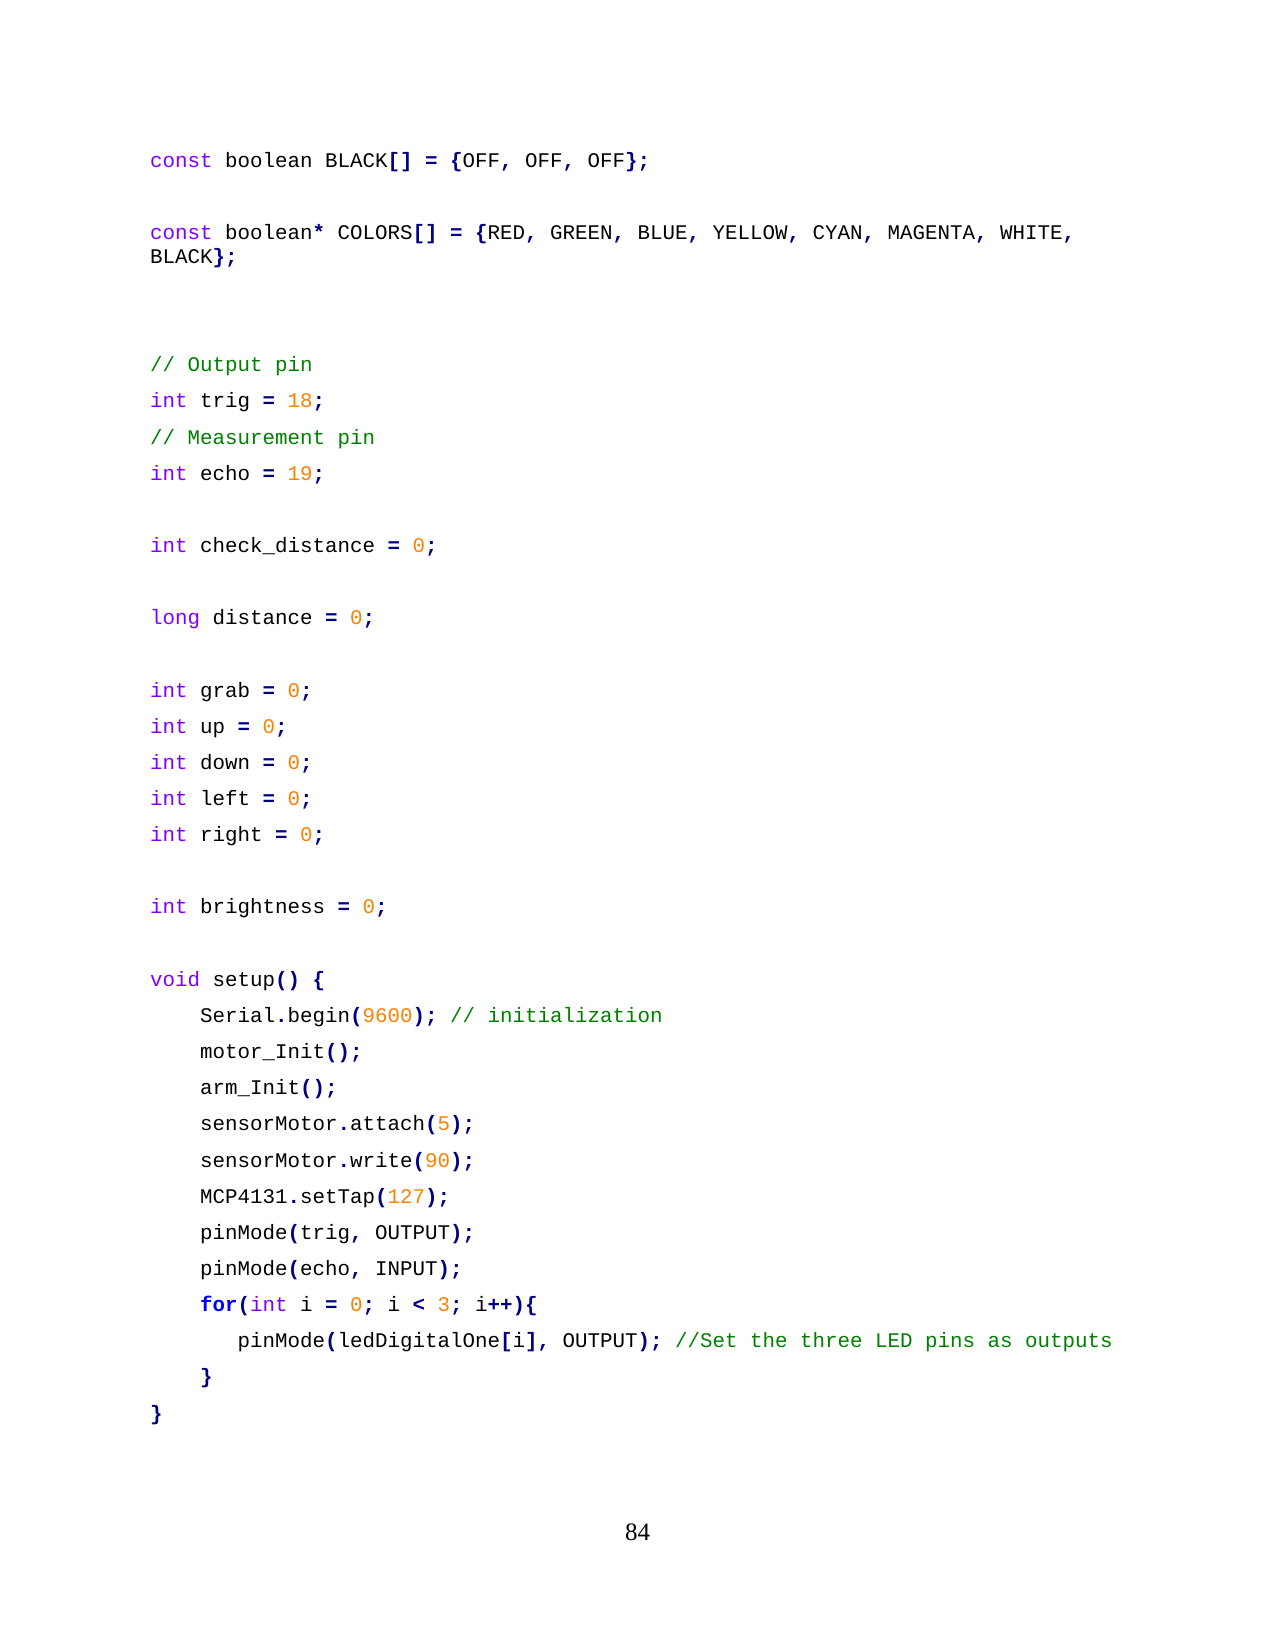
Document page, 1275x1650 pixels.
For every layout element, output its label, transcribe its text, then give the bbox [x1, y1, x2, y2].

text const boolean BLACK[] = {OFF, OFF, OFF}; [150, 150, 1125, 174]
text sensorMotor.write(90); [150, 1149, 1125, 1173]
text int brightness = 0; [150, 897, 1125, 920]
text const boolean* COLORS[] = {RED, GREEN, BLUE, YELLOW, CYAN, MAGENTA, WHITE, BLACK}; [150, 222, 1125, 269]
text int echo = 19; [150, 463, 1125, 486]
text int right = 0; [150, 824, 1125, 848]
text long distance = 0; [150, 607, 1125, 631]
text int up = 0; [150, 716, 1125, 739]
text pinMode(echo, INPUT); [150, 1258, 1125, 1282]
text motor_Init(); [150, 1041, 1125, 1065]
text sensorMotor.attach(5); [150, 1113, 1125, 1137]
text pinMode(trig, OUTPUT); [150, 1222, 1125, 1246]
text int left = 0; [150, 788, 1125, 812]
text } [150, 1403, 1125, 1426]
text int trig = 18; [150, 391, 1125, 414]
text int check_distance = 0; [150, 535, 1125, 559]
text MCP4131.setTap(127); [150, 1186, 1125, 1209]
text // Measurement pin [150, 427, 1125, 450]
text arm_Init(); [150, 1077, 1125, 1101]
text void setup() { [150, 969, 1125, 992]
text for(int i = 0; i < 3; i++){ [150, 1294, 1125, 1318]
text int grab = 0; [150, 680, 1125, 703]
text } [150, 1366, 1125, 1390]
text pinMode(ledDigitalOne[i], OUTPUT); //Set the three LED pins as outputs [150, 1330, 1125, 1354]
text // Output pin [150, 354, 1125, 378]
text Serial.begin(9600); // initialization [150, 1005, 1125, 1029]
text int down = 0; [150, 752, 1125, 776]
